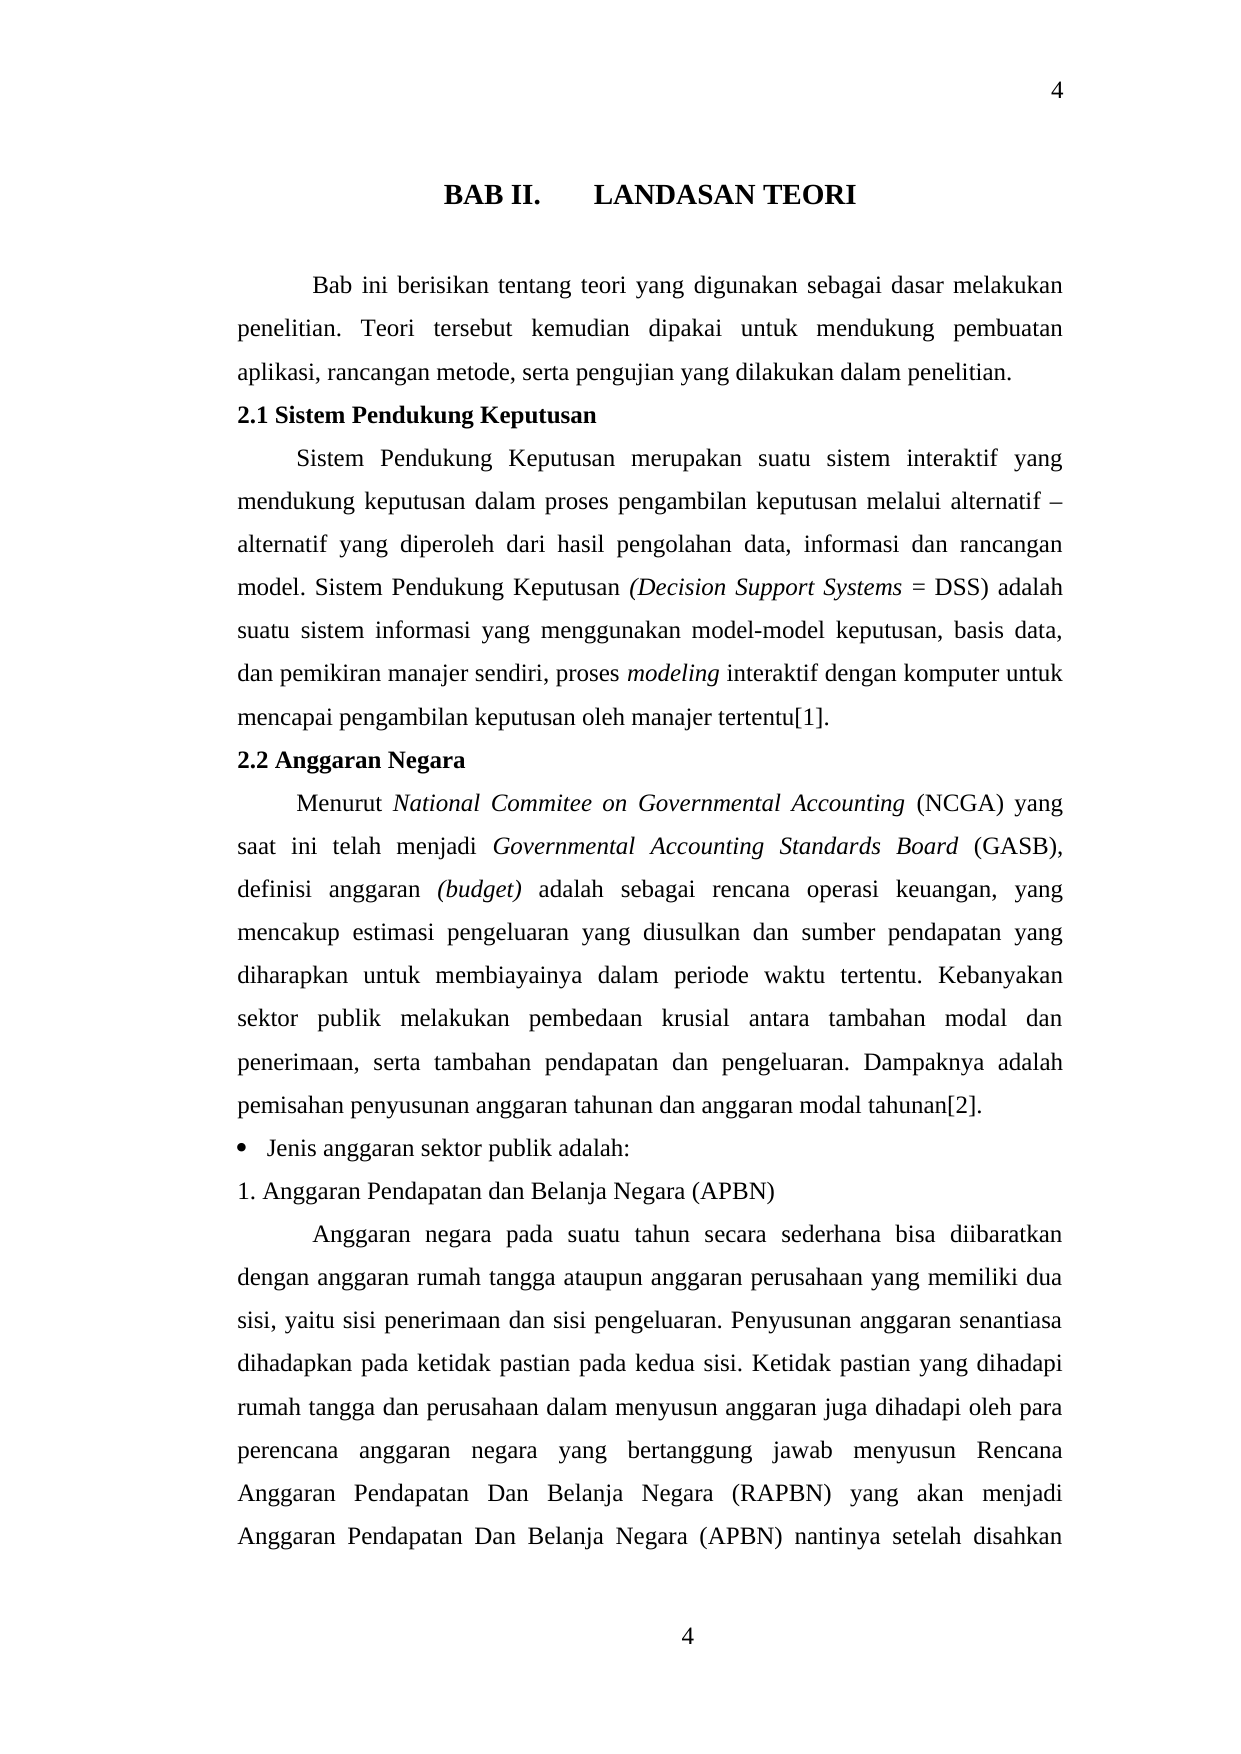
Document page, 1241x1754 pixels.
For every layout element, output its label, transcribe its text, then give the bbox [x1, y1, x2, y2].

list Jenis anggaran sektor publik adalah: [237, 1133, 1063, 1162]
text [237, 1219, 1063, 1550]
text Bab ini berisikan tentang teori yang digunakan sebagai dasar melakukan penelitian. Teori tersebut kemudian dipakai untuk mendukung pembuatan aplikasi, rancangan metode, serta pengujian yang dilakukan dalam penelitian. [237, 270, 1063, 385]
text Menurut National Commitee on Governmental Accounting (NCGA) yang saat ini telah menjadi Governmental Accounting Standards Board (GASB), definisi anggaran (budget) adalah sebagai rencana operasi keuangan, yang mencakup estimasi pengeluaran yang diusulkan dan sumber pendapatan yang diharapkan untuk membiayainya dalam periode waktu tertentu. Kebanyakan sektor publik melakukan pembedaan krusial antara tambahan modal dan penerimaan, serta tambahan pendapatan dan pengeluaran. Dampaknya adalah pemisahan penyusunan anggaran tahunan dan anggaran modal tahunan[2]. [237, 788, 1063, 1118]
subtitle Anggaran Negara [237, 745, 1063, 773]
text 1. Anggaran Pendapatan dan Belanja Negara (APBN) [237, 1176, 1063, 1205]
list Sistem Pendukung Keputusan merupakan suatu sistem interaktif yang mendukung keputusan dalam proses pengambilan keputusan melalui alternatif – alternatif yang diperoleh dari hasil pengolahan data, informasi dan rancangan model. Sistem Pendukung Keputusan (Decision Support Systems = DSS) adalah suatu sistem informasi yang menggunakan model-model keputusan, basis data, dan pemikiran manajer sendiri, proses modeling interaktif dengan komputer untuk mencapai pengambilan keputusan oleh manajer tertentu[1]. [237, 443, 1063, 730]
subtitle 2.1 Sistem Pendukung Keputusan [237, 400, 1063, 428]
subtitle BAB II. LANDASAN TEORI [237, 177, 1063, 211]
